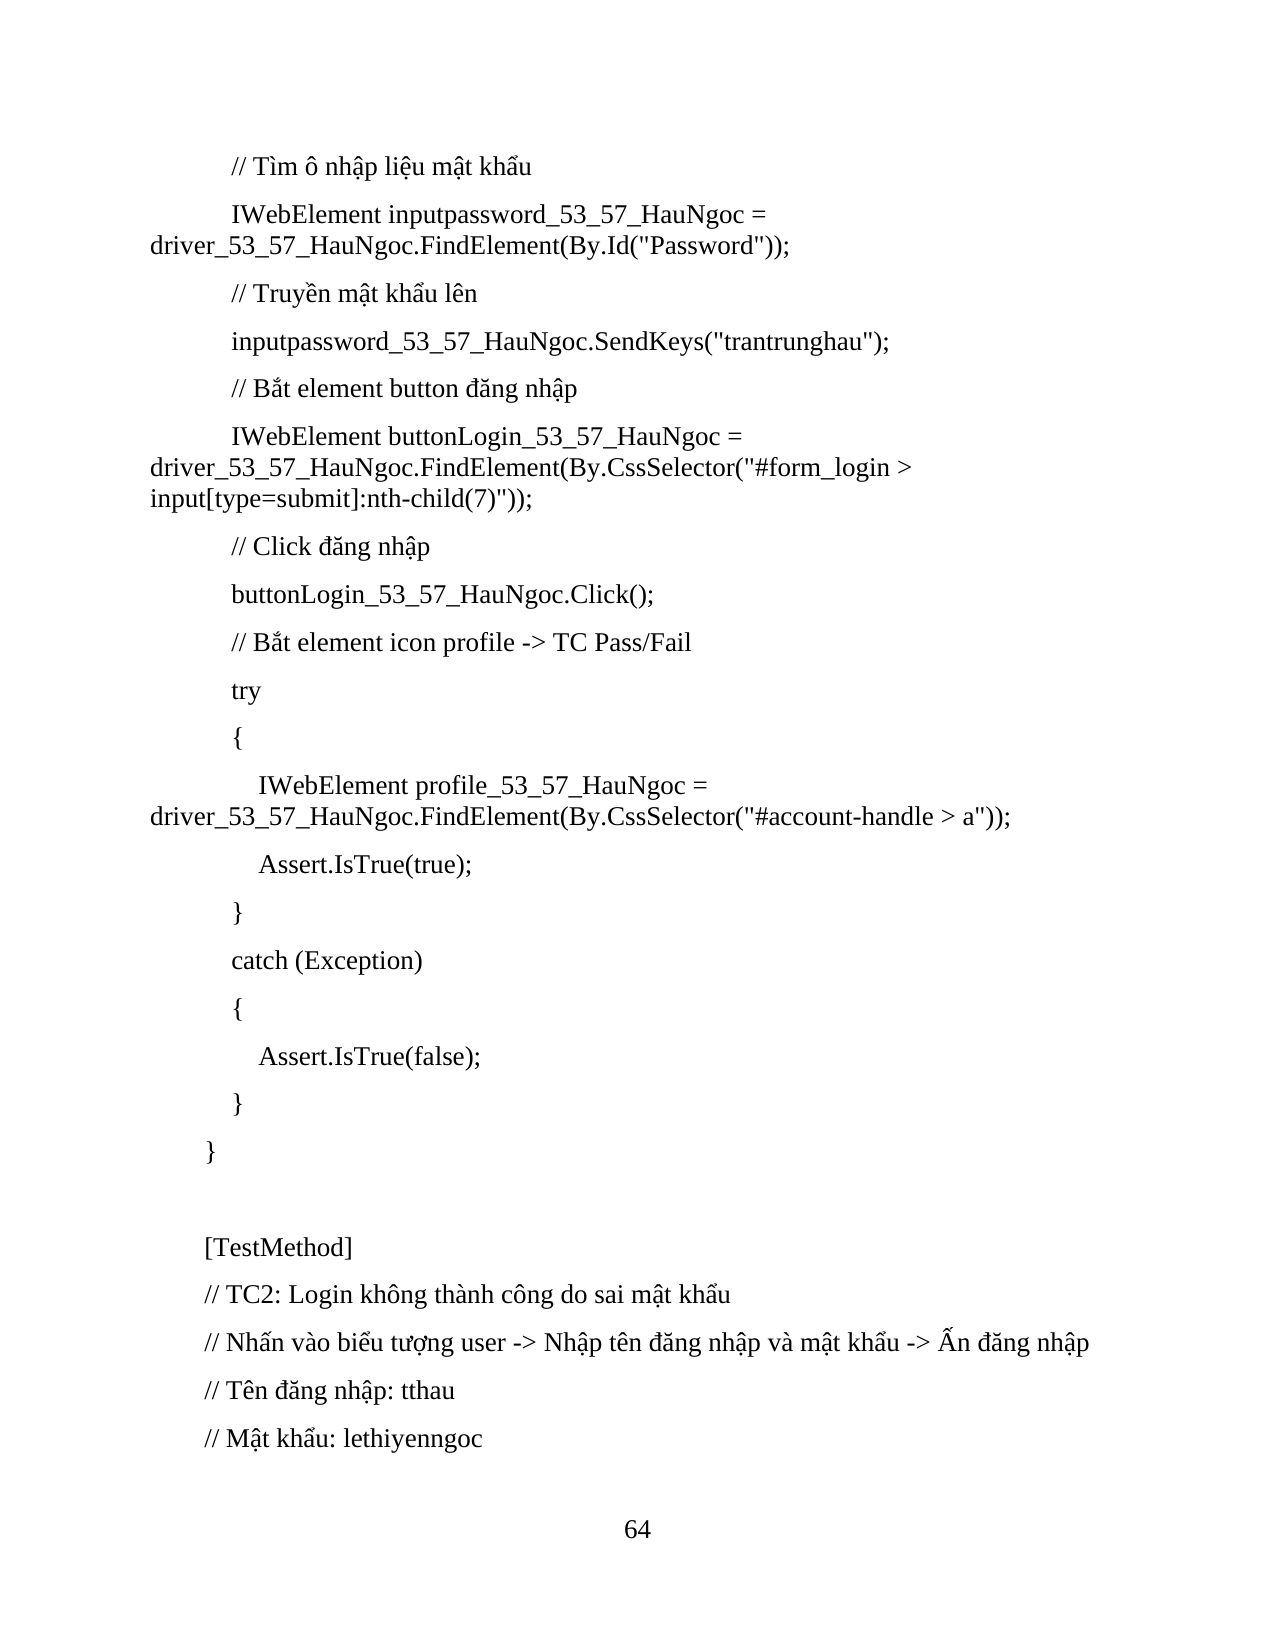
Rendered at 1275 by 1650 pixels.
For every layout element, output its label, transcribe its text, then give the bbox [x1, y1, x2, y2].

text // Tên đăng nhập: tthau [150, 1374, 1125, 1405]
text inputpassword_53_57_HauNgoc.SendKeys("trantrunghau"); [150, 324, 1125, 356]
text // Bắt element button đăng nhập [150, 372, 1125, 403]
text // TC2: Login không thành công do sai mật khẩu [150, 1279, 1125, 1310]
text // Bắt element icon profile -> TC Pass/Fail [150, 626, 1125, 657]
text Assert.IsTrue(false); [150, 1039, 1125, 1071]
text // Mật khẩu: lethiyenngoc [150, 1422, 1125, 1453]
text } [150, 1135, 1125, 1166]
text } [150, 1087, 1125, 1118]
text IWebElement buttonLogin_53_57_HauNgoc = driver_53_57_HauNgoc.FindElement(By.CssSelector("#form_login > input[type=submit]:nth-child(7)")); [150, 420, 1125, 514]
text // Click đăng nhập [150, 530, 1125, 561]
text // Truyền mật khẩu lên [150, 277, 1125, 308]
text // Tìm ô nhập liệu mật khẩu [150, 150, 1125, 181]
text { [150, 992, 1125, 1023]
text } [150, 896, 1125, 927]
text // Nhấn vào biểu tượng user -> Nhập tên đăng nhập và mật khẩu -> Ấn đăng nhập [150, 1326, 1125, 1358]
text buttonLogin_53_57_HauNgoc.Click(); [150, 578, 1125, 609]
text IWebElement profile_53_57_HauNgoc = driver_53_57_HauNgoc.FindElement(By.CssSelector("#account-handle > a")); [150, 769, 1125, 832]
text catch (Exception) [150, 944, 1125, 975]
text [TestMethod] [150, 1231, 1125, 1262]
text { [150, 722, 1125, 753]
text Assert.IsTrue(true); [150, 848, 1125, 879]
text try [150, 674, 1125, 705]
text IWebElement inputpassword_53_57_HauNgoc = driver_53_57_HauNgoc.FindElement(By.Id("Password")); [150, 198, 1125, 260]
